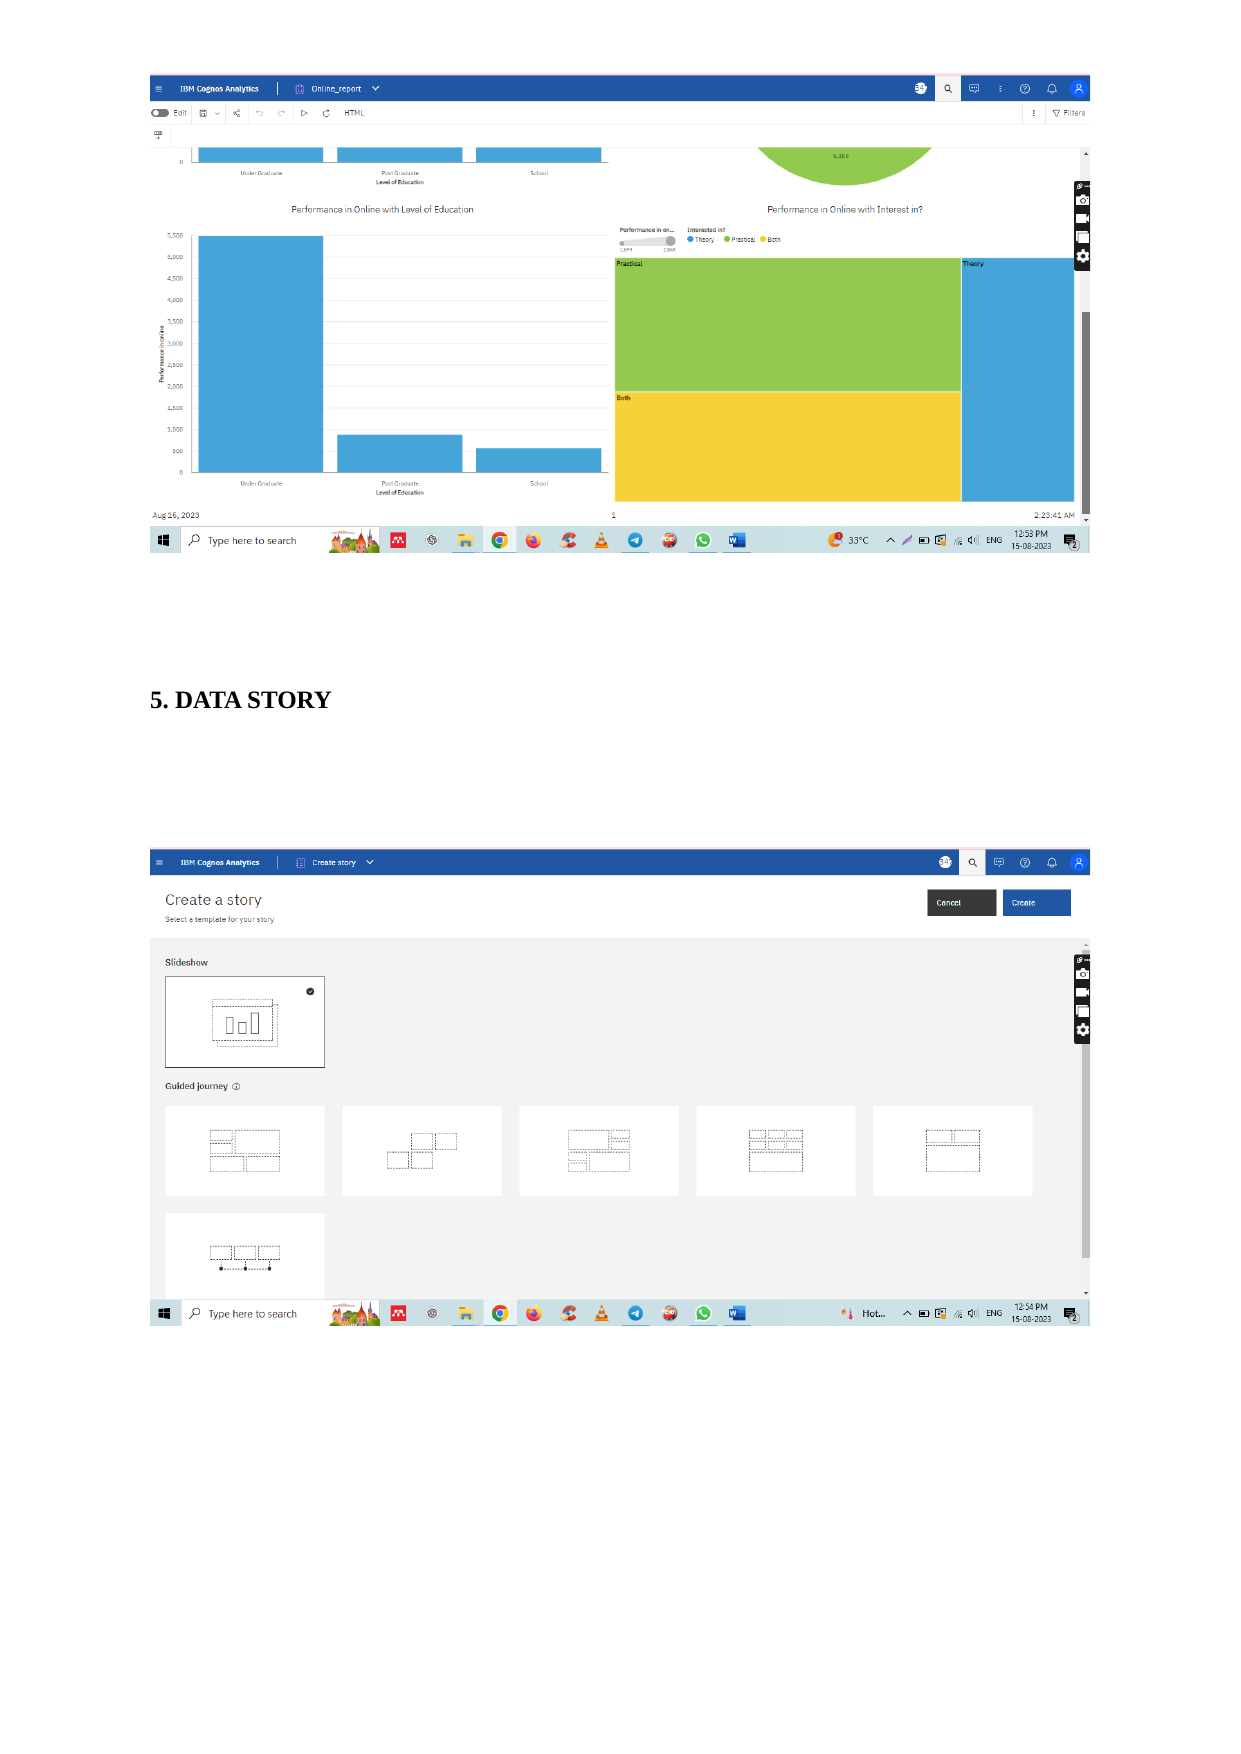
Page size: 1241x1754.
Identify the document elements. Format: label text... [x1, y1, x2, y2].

picture [150, 73, 1091, 553]
picture [150, 847, 1091, 1326]
text 5. Data story [150, 686, 1090, 714]
